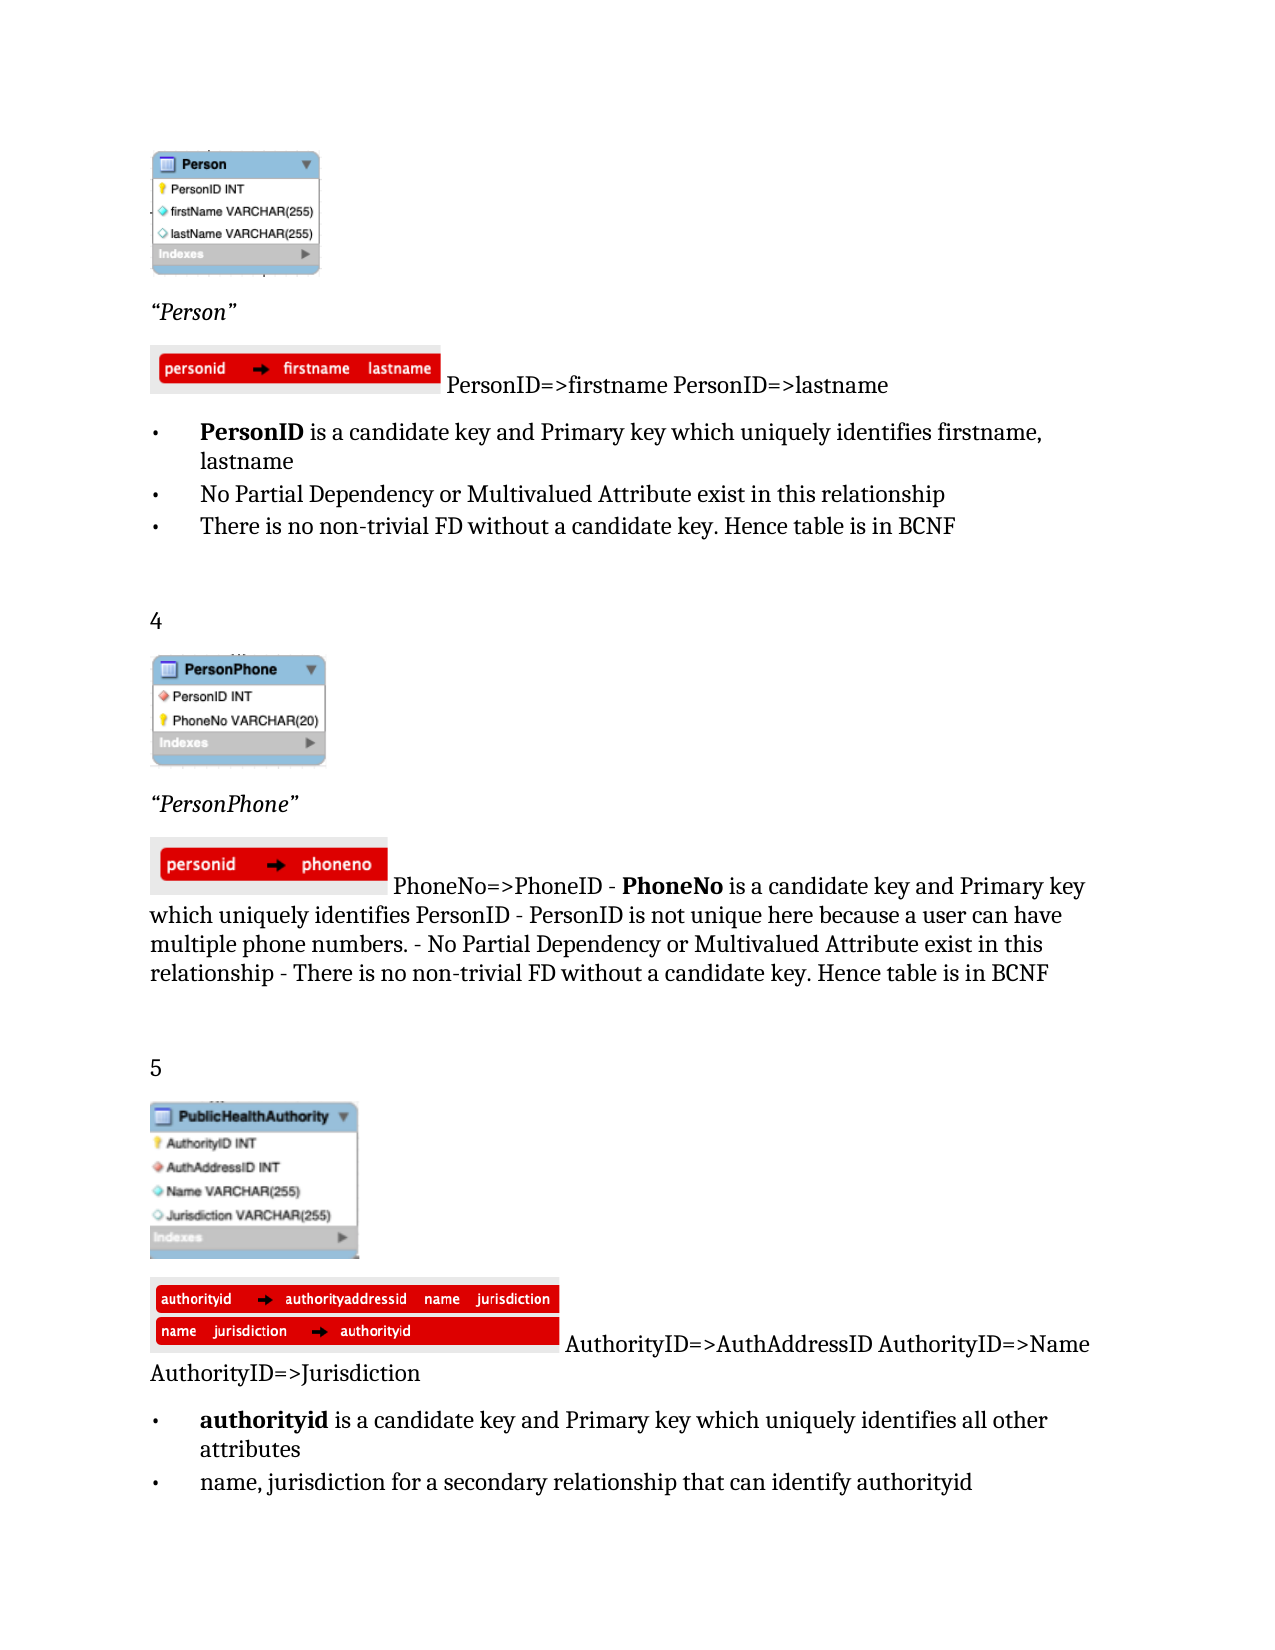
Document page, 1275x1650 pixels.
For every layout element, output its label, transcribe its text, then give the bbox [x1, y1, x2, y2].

list No Partial Dependency or Multivalued Attribute exist in this relationship [150, 479, 1125, 508]
picture [150, 150, 322, 277]
picture [150, 837, 388, 895]
picture [150, 654, 327, 769]
picture [150, 1101, 360, 1259]
text 4 [150, 607, 1125, 636]
text “Person” [150, 297, 1125, 326]
list authorityid is a candidate key and Primary key which uniquely identifies all other attributes [150, 1406, 1125, 1464]
picture [150, 1277, 560, 1353]
text 5 [150, 1053, 1125, 1082]
picture [150, 345, 441, 394]
list PersonID is a candidate key and Primary key which uniquely identifies firstname, lastname [150, 418, 1125, 476]
list There is no non-trivial FD without a candidate key. Hence table is in BCNF [150, 512, 1125, 541]
list name, jurisdiction for a secondary relationship that can identify authorityid [150, 1468, 1125, 1496]
text “PersonPhone” [150, 789, 1125, 818]
text PhoneNo=>PhoneID - PhoneNo is a candidate key and Primary key which uniquely identifies PersonID - PersonID is not unique here because a user can have multiple phone numbers. - No Partial Dependency or Multivalued Attribute exist in this relationship - There is no non-trivial FD without a candidate key. Hence table is in BCNF [150, 837, 1125, 987]
